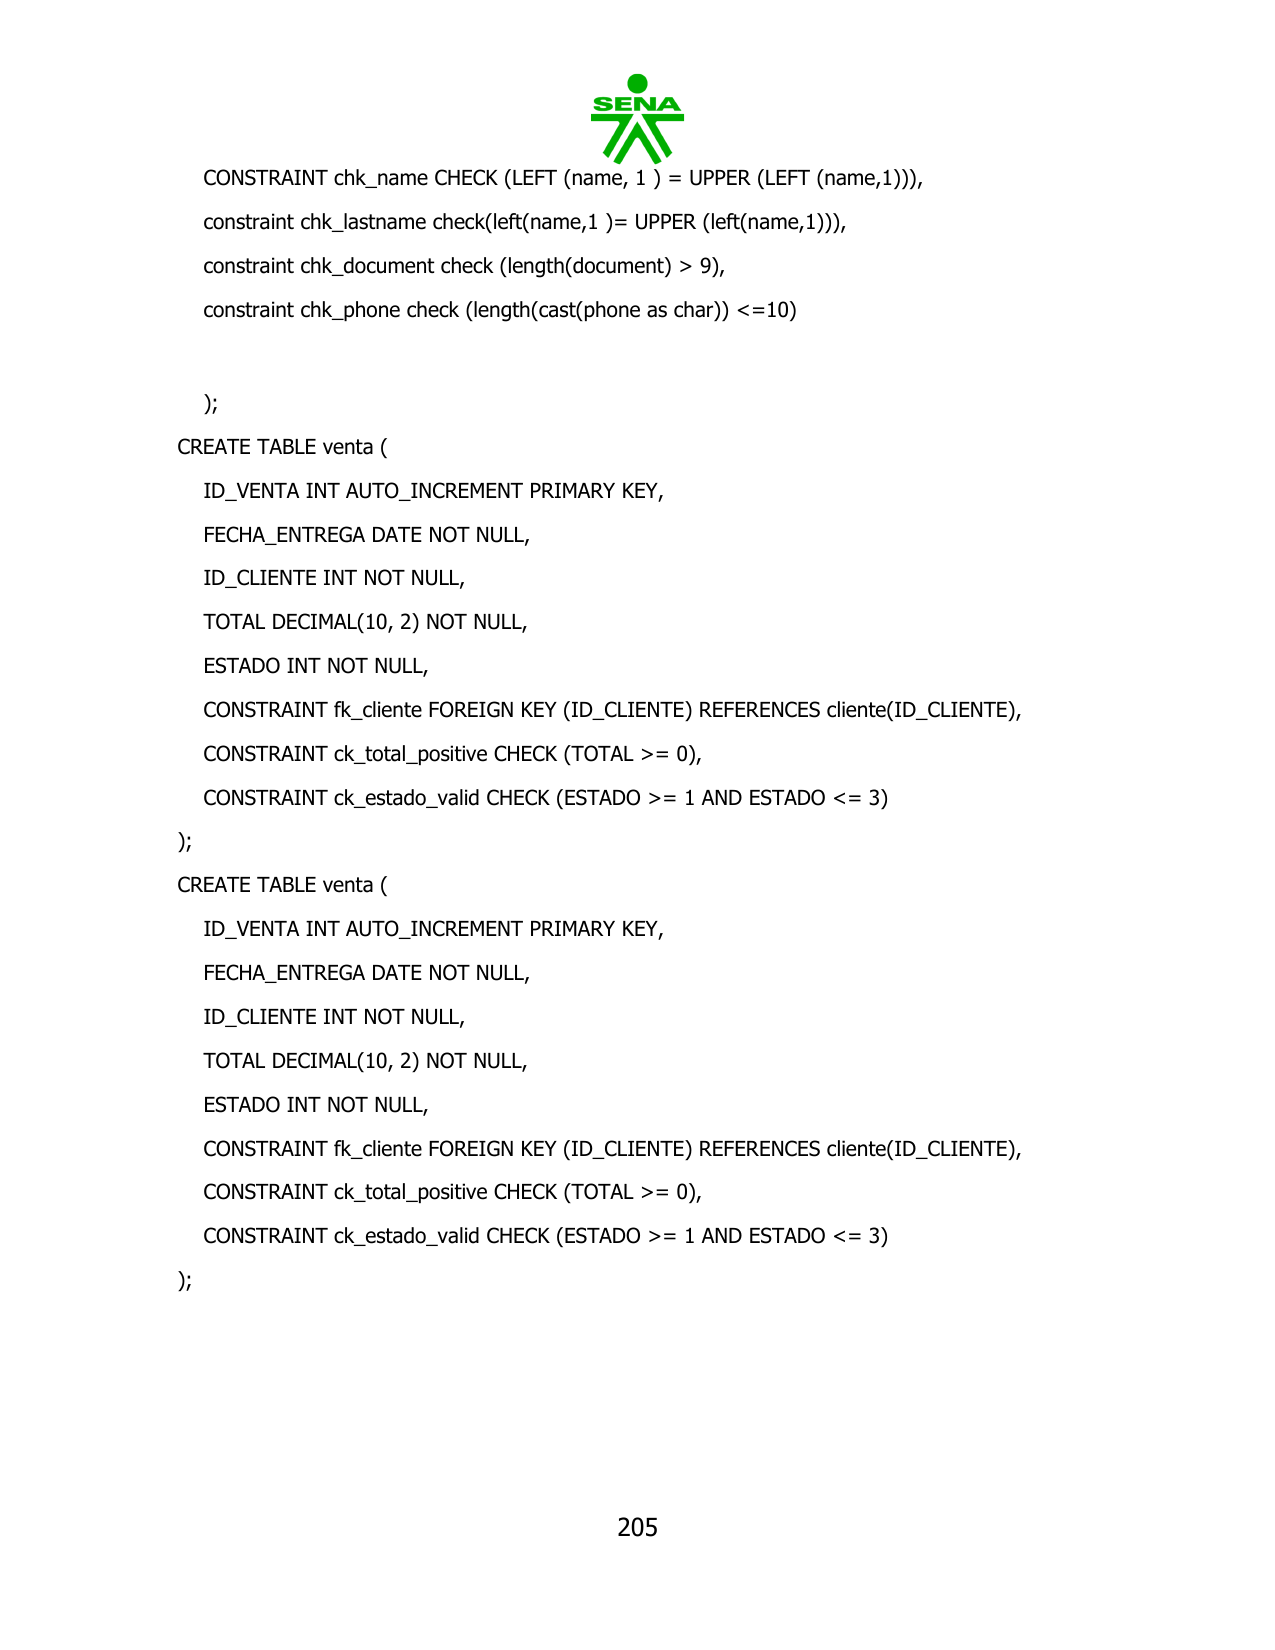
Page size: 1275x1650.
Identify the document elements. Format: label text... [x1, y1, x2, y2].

text CONSTRAINT fk_cliente FOREIGN KEY (ID_CLIENTE) REFERENCES cliente(ID_CLIENTE), [177, 1135, 1098, 1160]
text CONSTRAINT ck_total_positive CHECK (TOTAL >= 0), [177, 740, 1098, 766]
text ); [177, 1267, 1098, 1292]
text TOTAL DECIMAL(10, 2) NOT NULL, [177, 1047, 1098, 1073]
text CONSTRAINT fk_cliente FOREIGN KEY (ID_CLIENTE) REFERENCES cliente(ID_CLIENTE), [177, 697, 1098, 722]
text constraint chk_document check (length(document) > 9), [177, 253, 1098, 278]
text ID_CLIENTE INT NOT NULL, [177, 565, 1098, 590]
text FECHA_ENTREGA DATE NOT NULL, [177, 521, 1098, 546]
text FECHA_ENTREGA DATE NOT NULL, [177, 960, 1098, 985]
text CREATE TABLE venta ( [177, 433, 1098, 459]
text CREATE TABLE venta ( [177, 872, 1098, 897]
text CONSTRAINT chk_name CHECK (LEFT (name, 1 ) = UPPER (LEFT (name,1))), [177, 165, 1098, 190]
picture [591, 73, 685, 165]
text ); [177, 389, 1098, 415]
text CONSTRAINT ck_total_positive CHECK (TOTAL >= 0), [177, 1179, 1098, 1204]
text ESTADO INT NOT NULL, [177, 1091, 1098, 1116]
text ID_VENTA INT AUTO_INCREMENT PRIMARY KEY, [177, 477, 1098, 502]
text ); [177, 828, 1098, 853]
text CONSTRAINT ck_estado_valid CHECK (ESTADO >= 1 AND ESTADO <= 3) [177, 784, 1098, 809]
text constraint chk_lastname check(left(name,1 )= UPPER (left(name,1))), [177, 209, 1098, 234]
text ESTADO INT NOT NULL, [177, 653, 1098, 678]
text constraint chk_phone check (length(cast(phone as char)) <=10) [177, 296, 1098, 322]
text ID_CLIENTE INT NOT NULL, [177, 1003, 1098, 1029]
text CONSTRAINT ck_estado_valid CHECK (ESTADO >= 1 AND ESTADO <= 3) [177, 1223, 1098, 1248]
text TOTAL DECIMAL(10, 2) NOT NULL, [177, 609, 1098, 634]
text ID_VENTA INT AUTO_INCREMENT PRIMARY KEY, [177, 916, 1098, 941]
